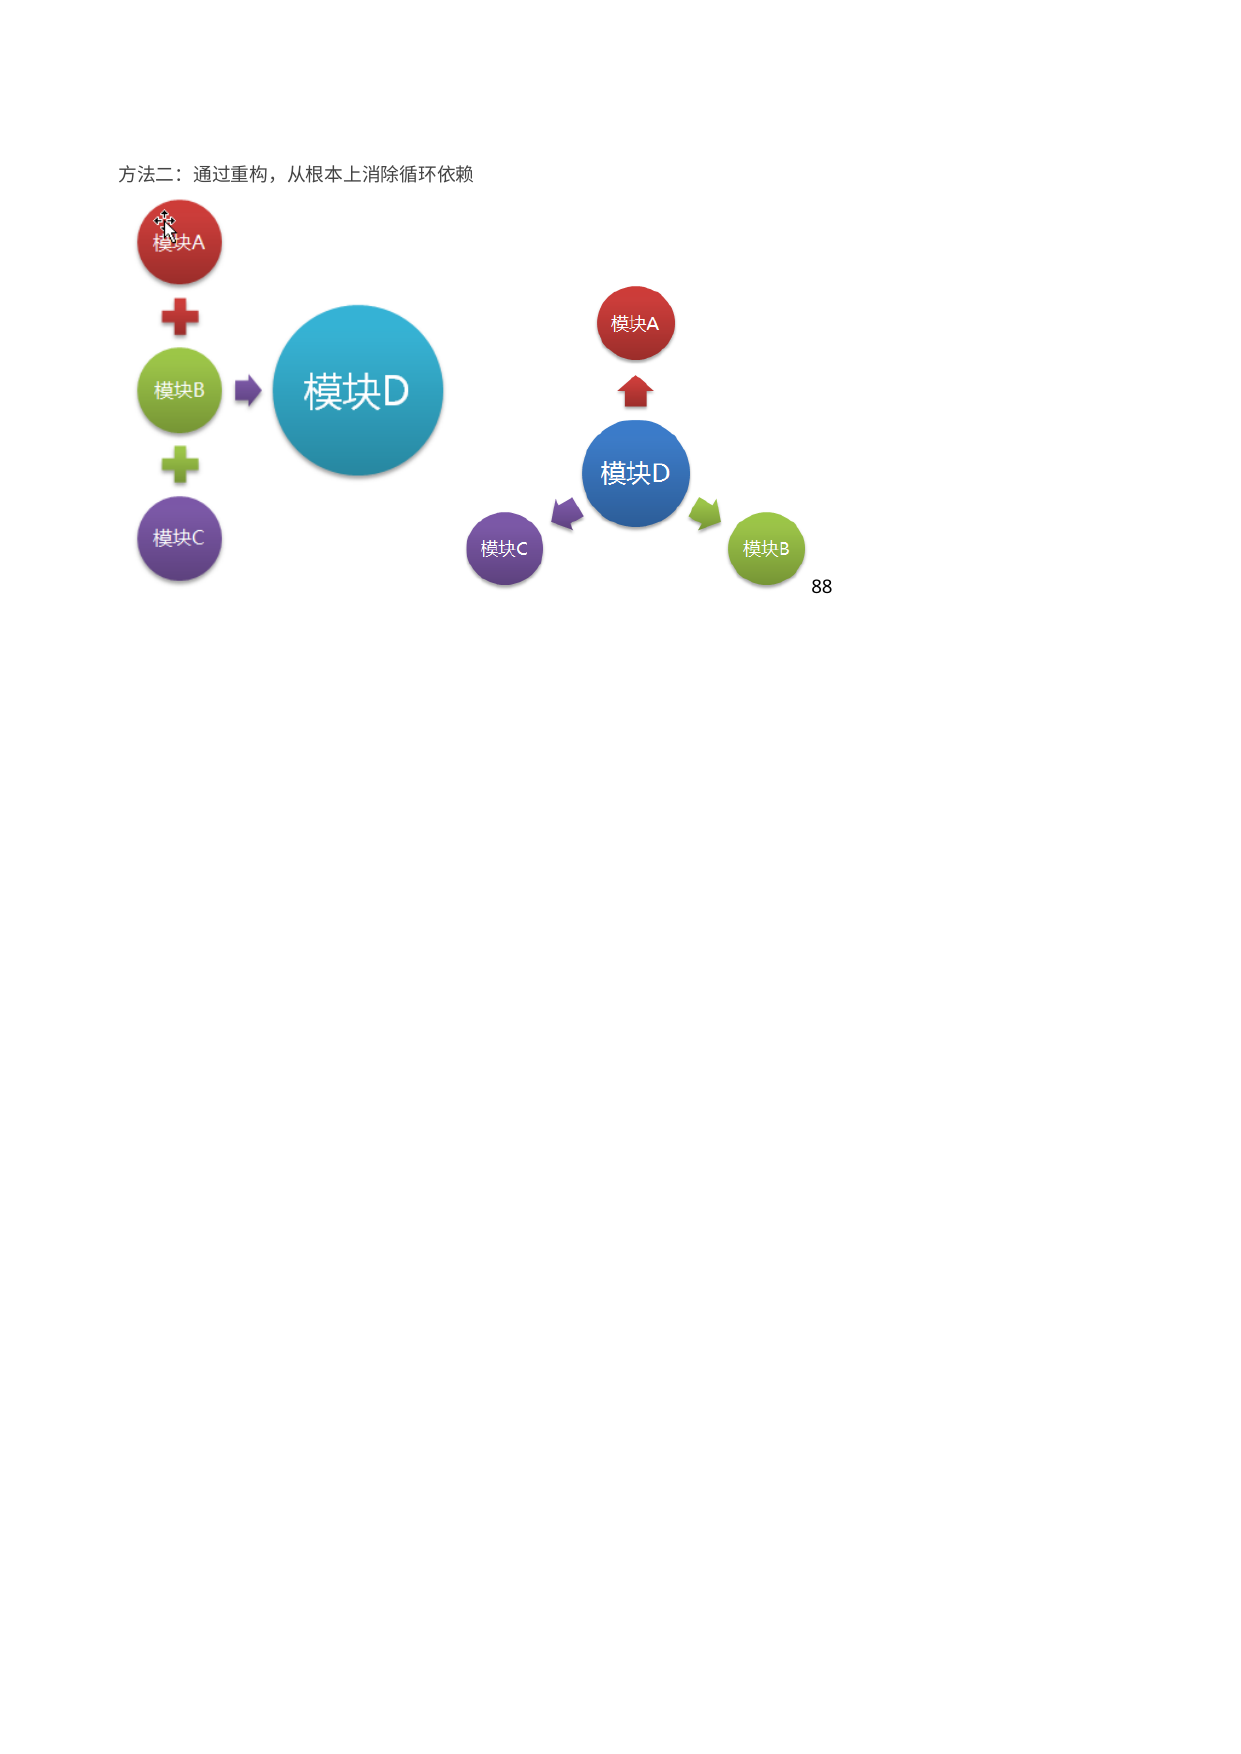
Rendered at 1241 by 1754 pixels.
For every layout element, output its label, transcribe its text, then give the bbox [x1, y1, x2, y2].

picture [118, 191, 812, 593]
text 方法二：通过重构，从根本上消除循环依赖 [110, 151, 1158, 191]
